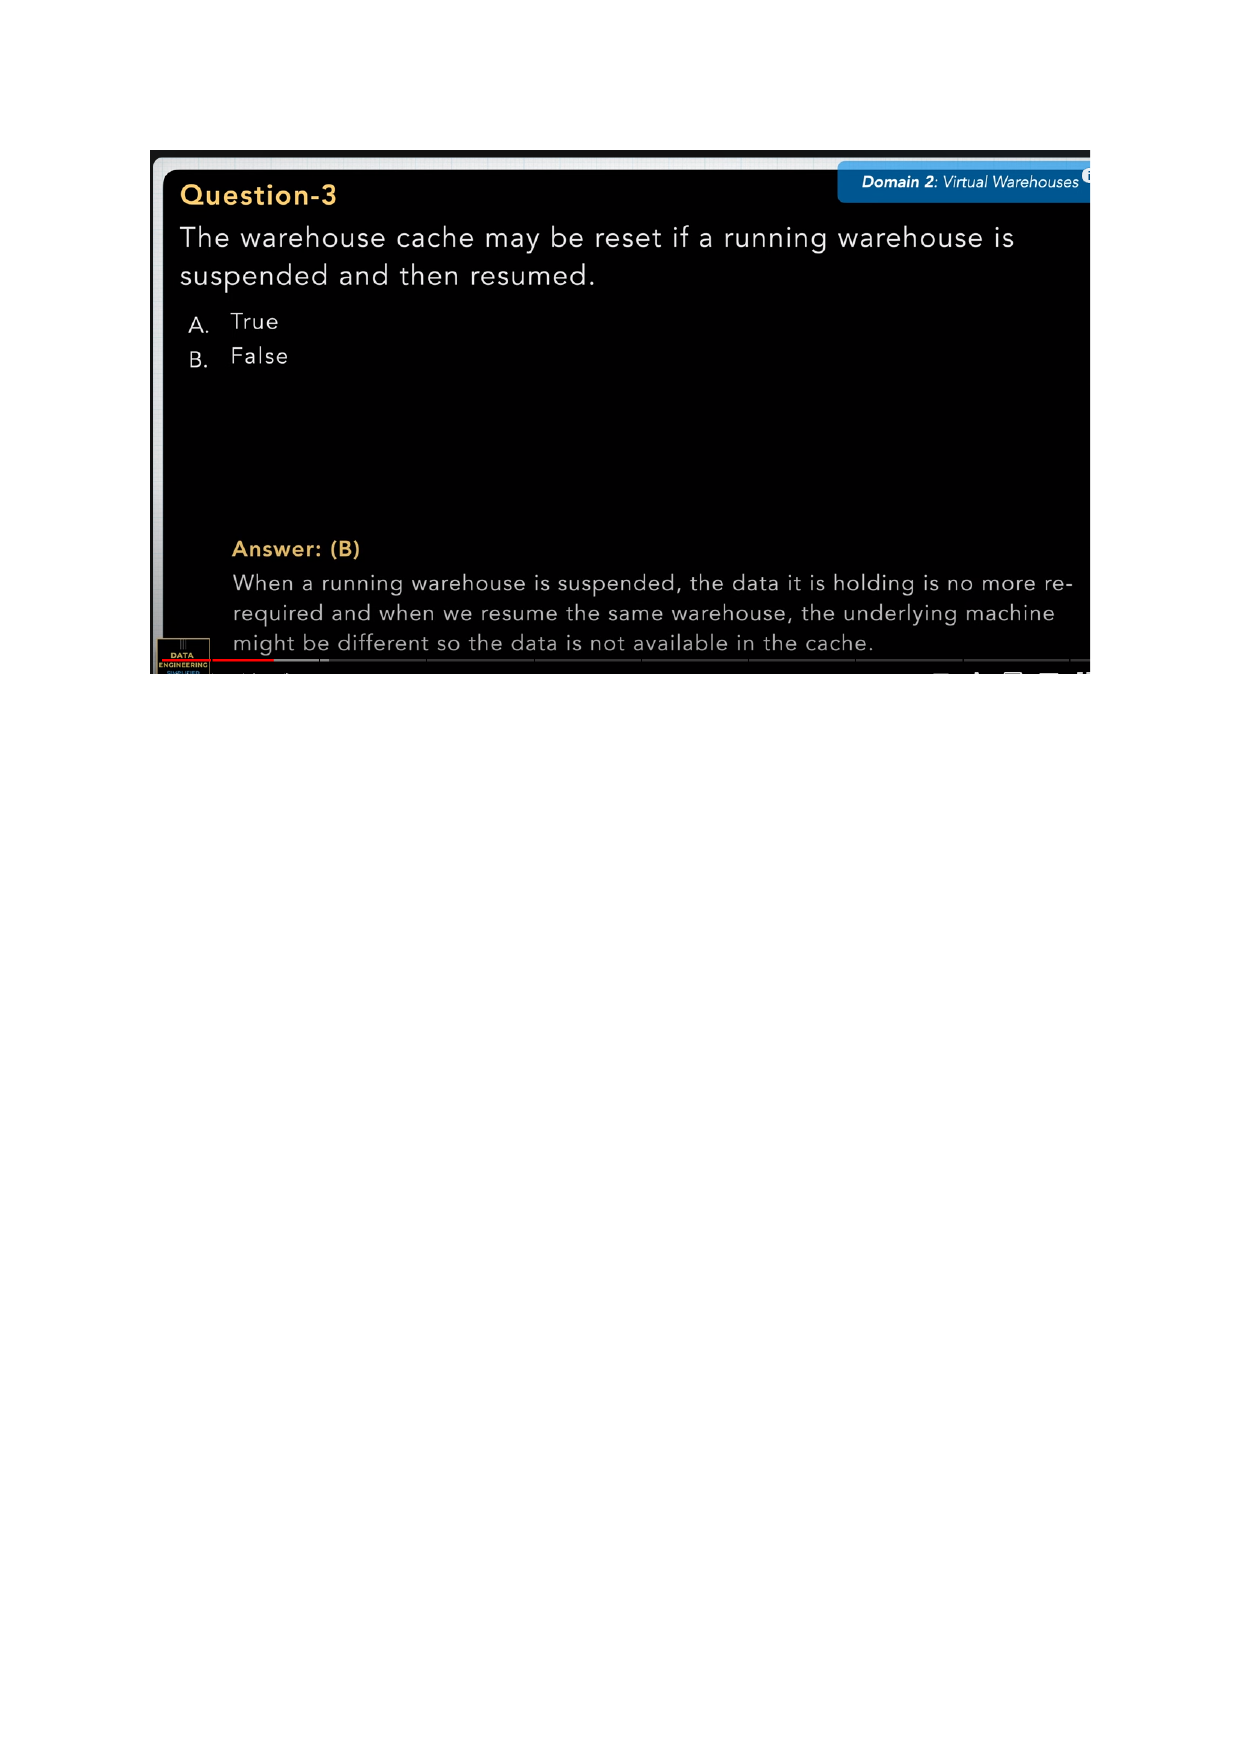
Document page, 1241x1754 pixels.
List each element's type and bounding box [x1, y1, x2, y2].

picture [150, 150, 1091, 674]
